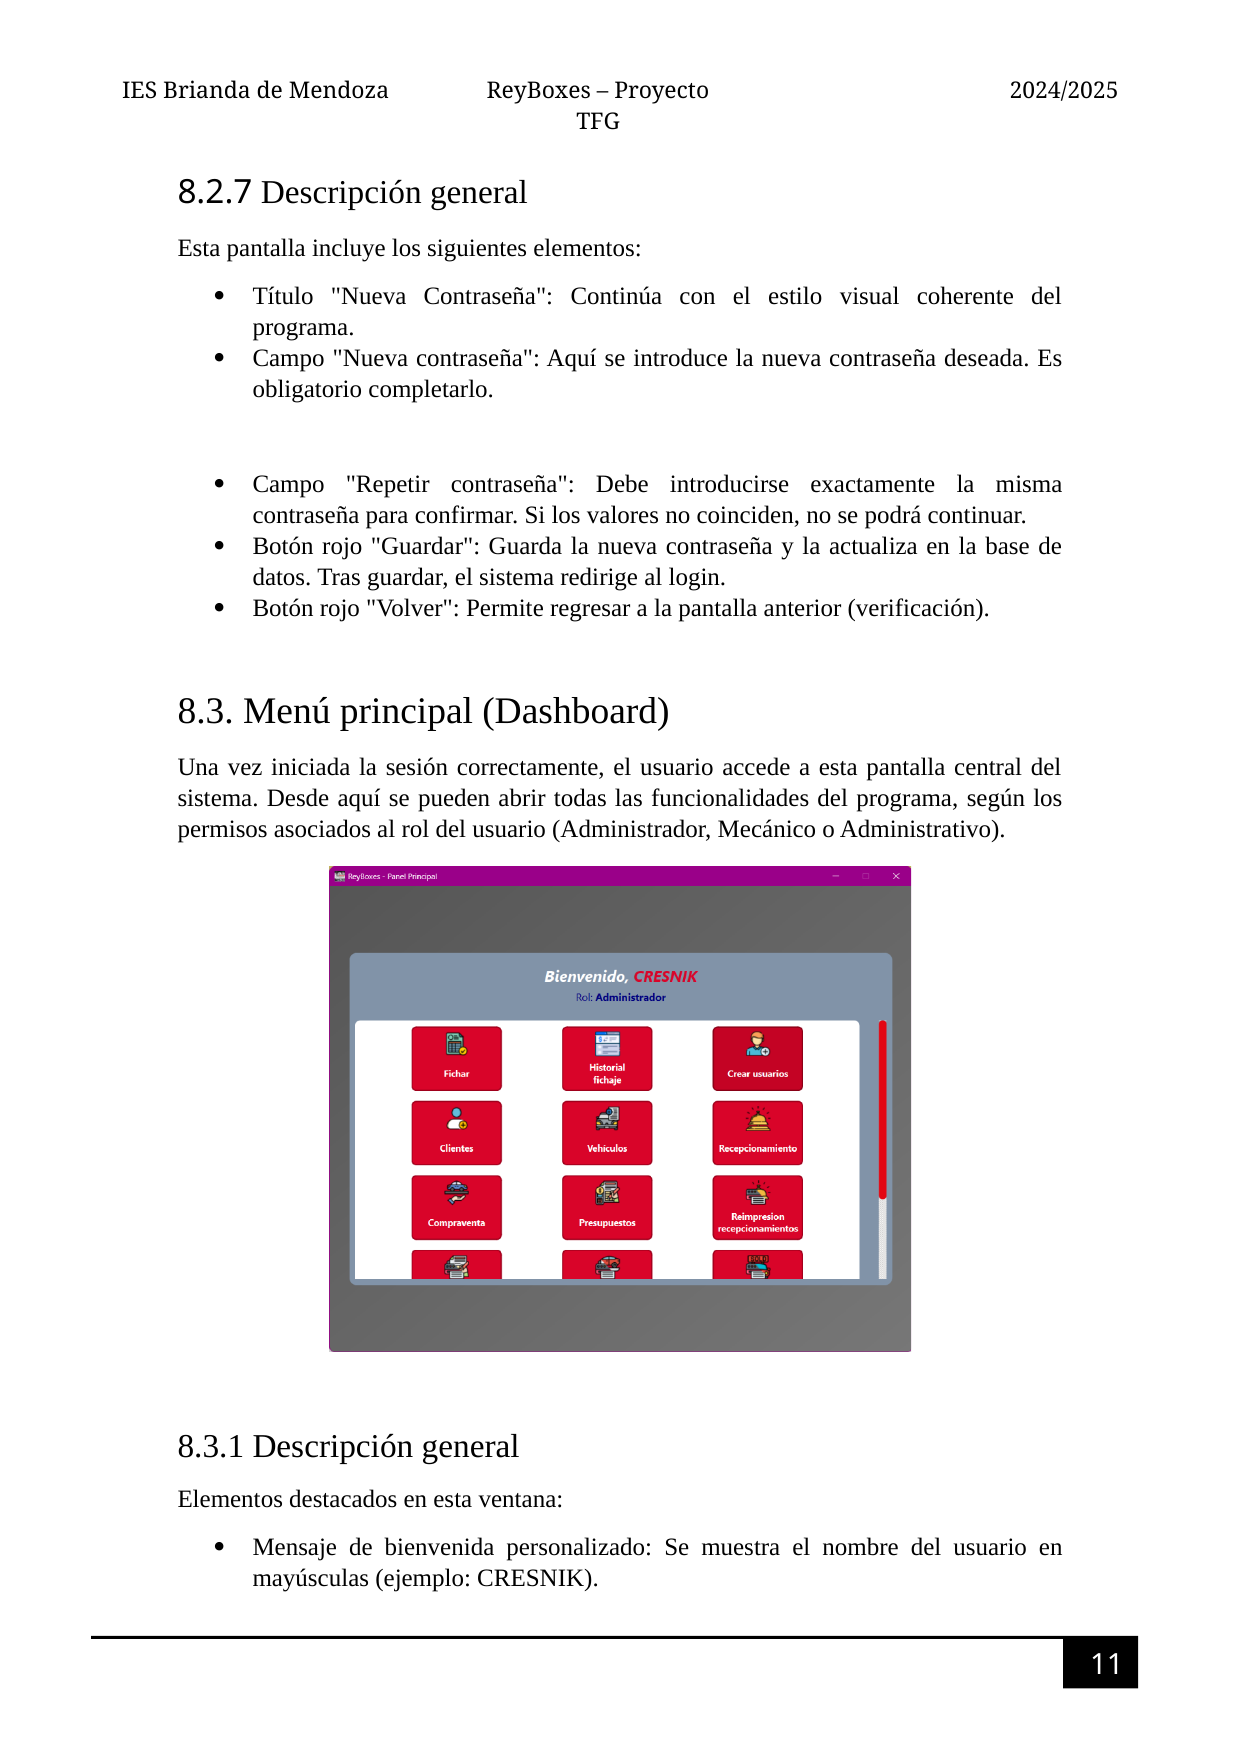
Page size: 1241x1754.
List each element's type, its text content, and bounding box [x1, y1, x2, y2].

picture [329, 866, 912, 1352]
list Campo "Repetir contraseña": Debe introducirse exactamente la misma contraseña para confirmar. Si los valores no coinciden, no se podrá continuar. [215, 469, 1063, 529]
list Título "Nueva Contraseña": Continúa con el estilo visual coherente del programa. [215, 281, 1063, 341]
list Botón rojo "Guardar": Guarda la nueva contraseña y la actualiza en la base de datos. Tras guardar, el sistema redirige al login. [215, 531, 1063, 591]
text Una vez iniciada la sesión correctamente, el usuario accede a esta pantalla central del sistema. Desde aquí se pueden abrir todas las funcionalidades del programa, según los permisos asociados al rol del usuario (Administrador, Mecánico o Administrativo). [177, 752, 1063, 843]
text 8.3. Menú principal (Dashboard) [177, 689, 1063, 732]
text 8.2.7 Descripción general [177, 167, 1063, 213]
text Esta pantalla incluye los siguientes elementos: [177, 233, 1063, 262]
list Mensaje de bienvenida personalizado: Se muestra el nombre del usuario en mayúsculas (ejemplo: CRESNIK). [215, 1532, 1063, 1592]
text 8.3.1 Descripción general [177, 1426, 1063, 1464]
text Elementos destacados en esta ventana: [177, 1484, 1063, 1513]
list Botón rojo "Volver": Permite regresar a la pantalla anterior (verificación). [215, 593, 1063, 622]
list Campo "Nueva contraseña": Aquí se introduce la nueva contraseña deseada. Es obligatorio completarlo. [215, 343, 1063, 403]
